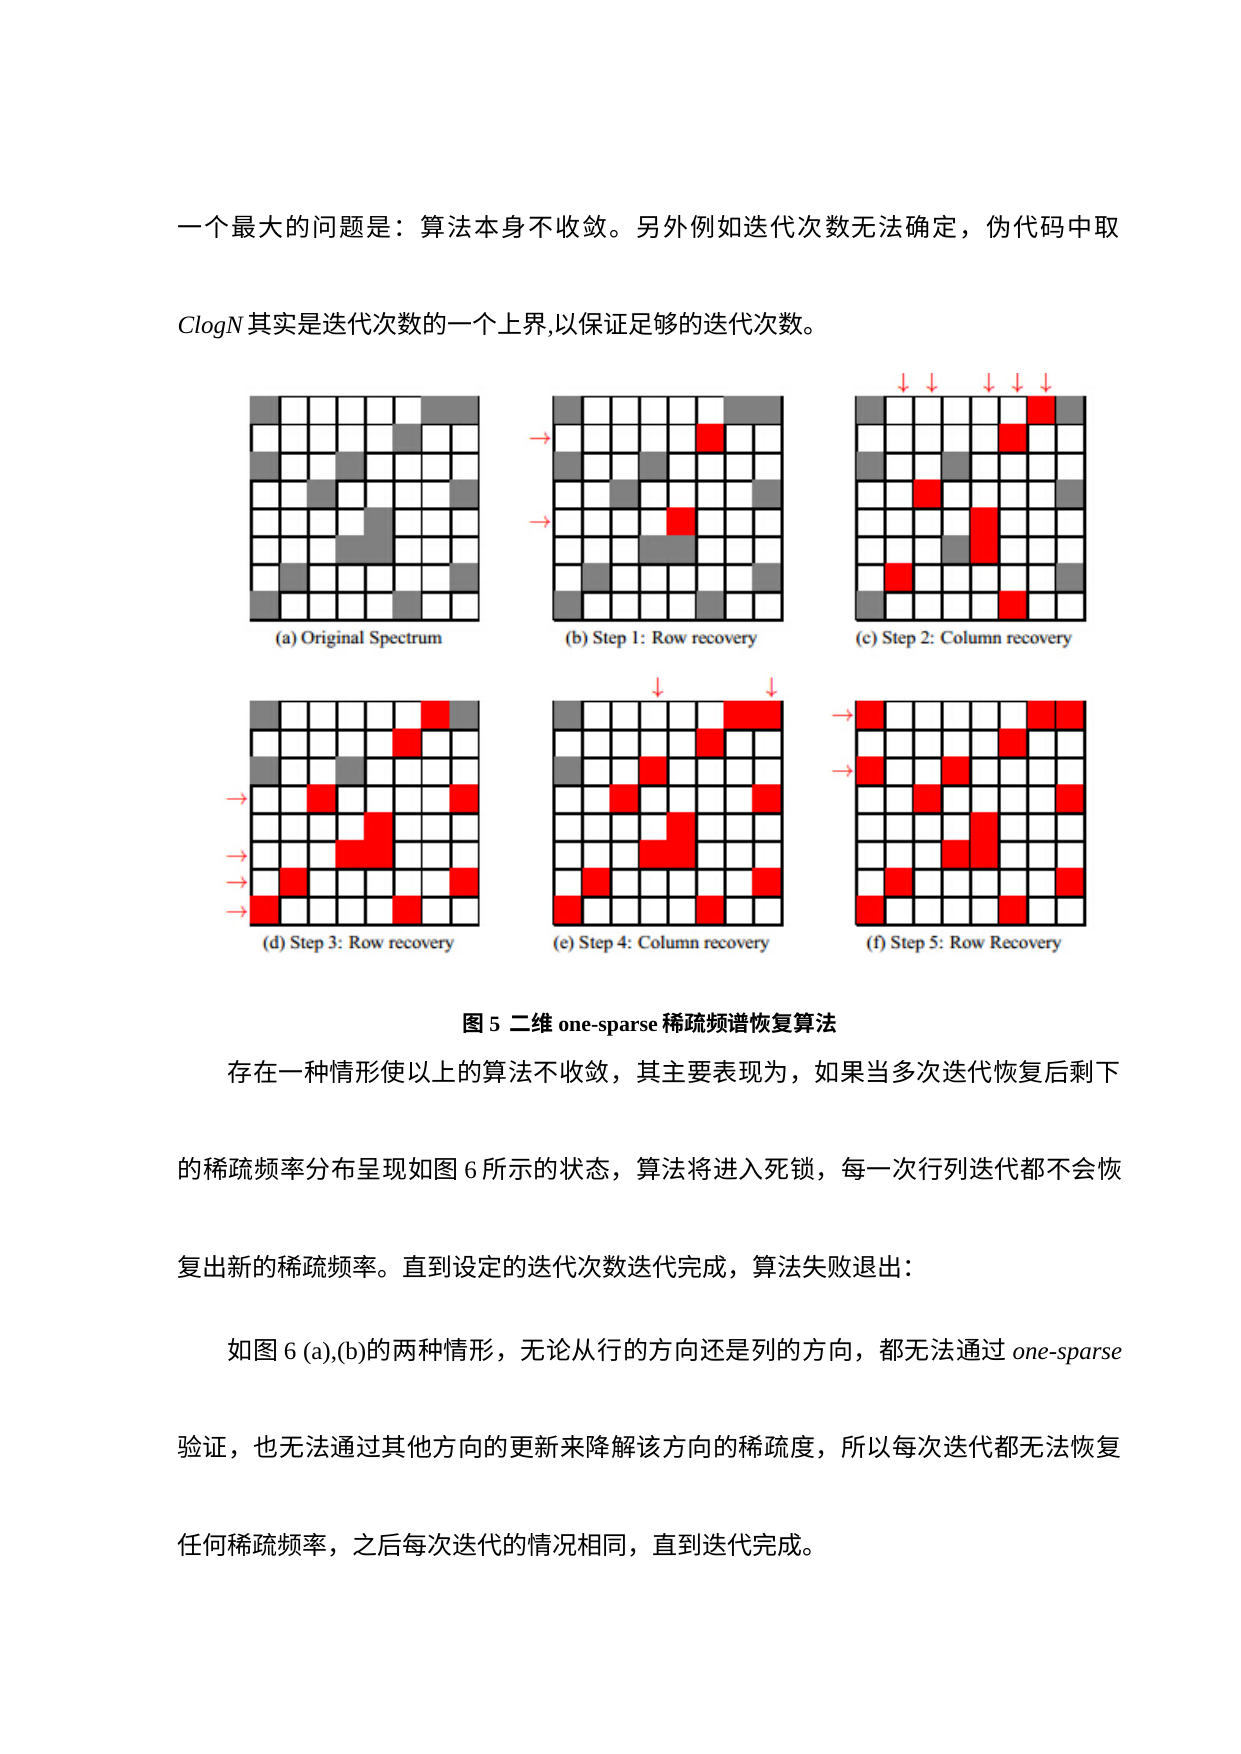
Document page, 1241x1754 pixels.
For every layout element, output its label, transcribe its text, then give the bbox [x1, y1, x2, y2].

text 存在一种情形使以上的算法不收敛，其主要表现为，如果当多次迭代恢复后剩下的稀疏频率分布呈现如图6所示的状态，算法将进入死锁，每一次行列迭代都不会恢复出新的稀疏频率。直到设定的迭代次数迭代完成，算法失败退出： [177, 1038, 1122, 1298]
picture [220, 373, 1104, 964]
text 图 5 二维one-sparse稀疏频谱恢复算法 [177, 1005, 1122, 1038]
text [177, 193, 1122, 355]
text 如图6 (a),(b)的两种情形，无论从行的方向还是列的方向，都无法通过one-sparse验证，也无法通过其他方向的更新来降解该方向的稀疏度，所以每次迭代都无法恢复任何稀疏频率，之后每次迭代的情况相同，直到迭代完成。 [177, 1316, 1122, 1576]
